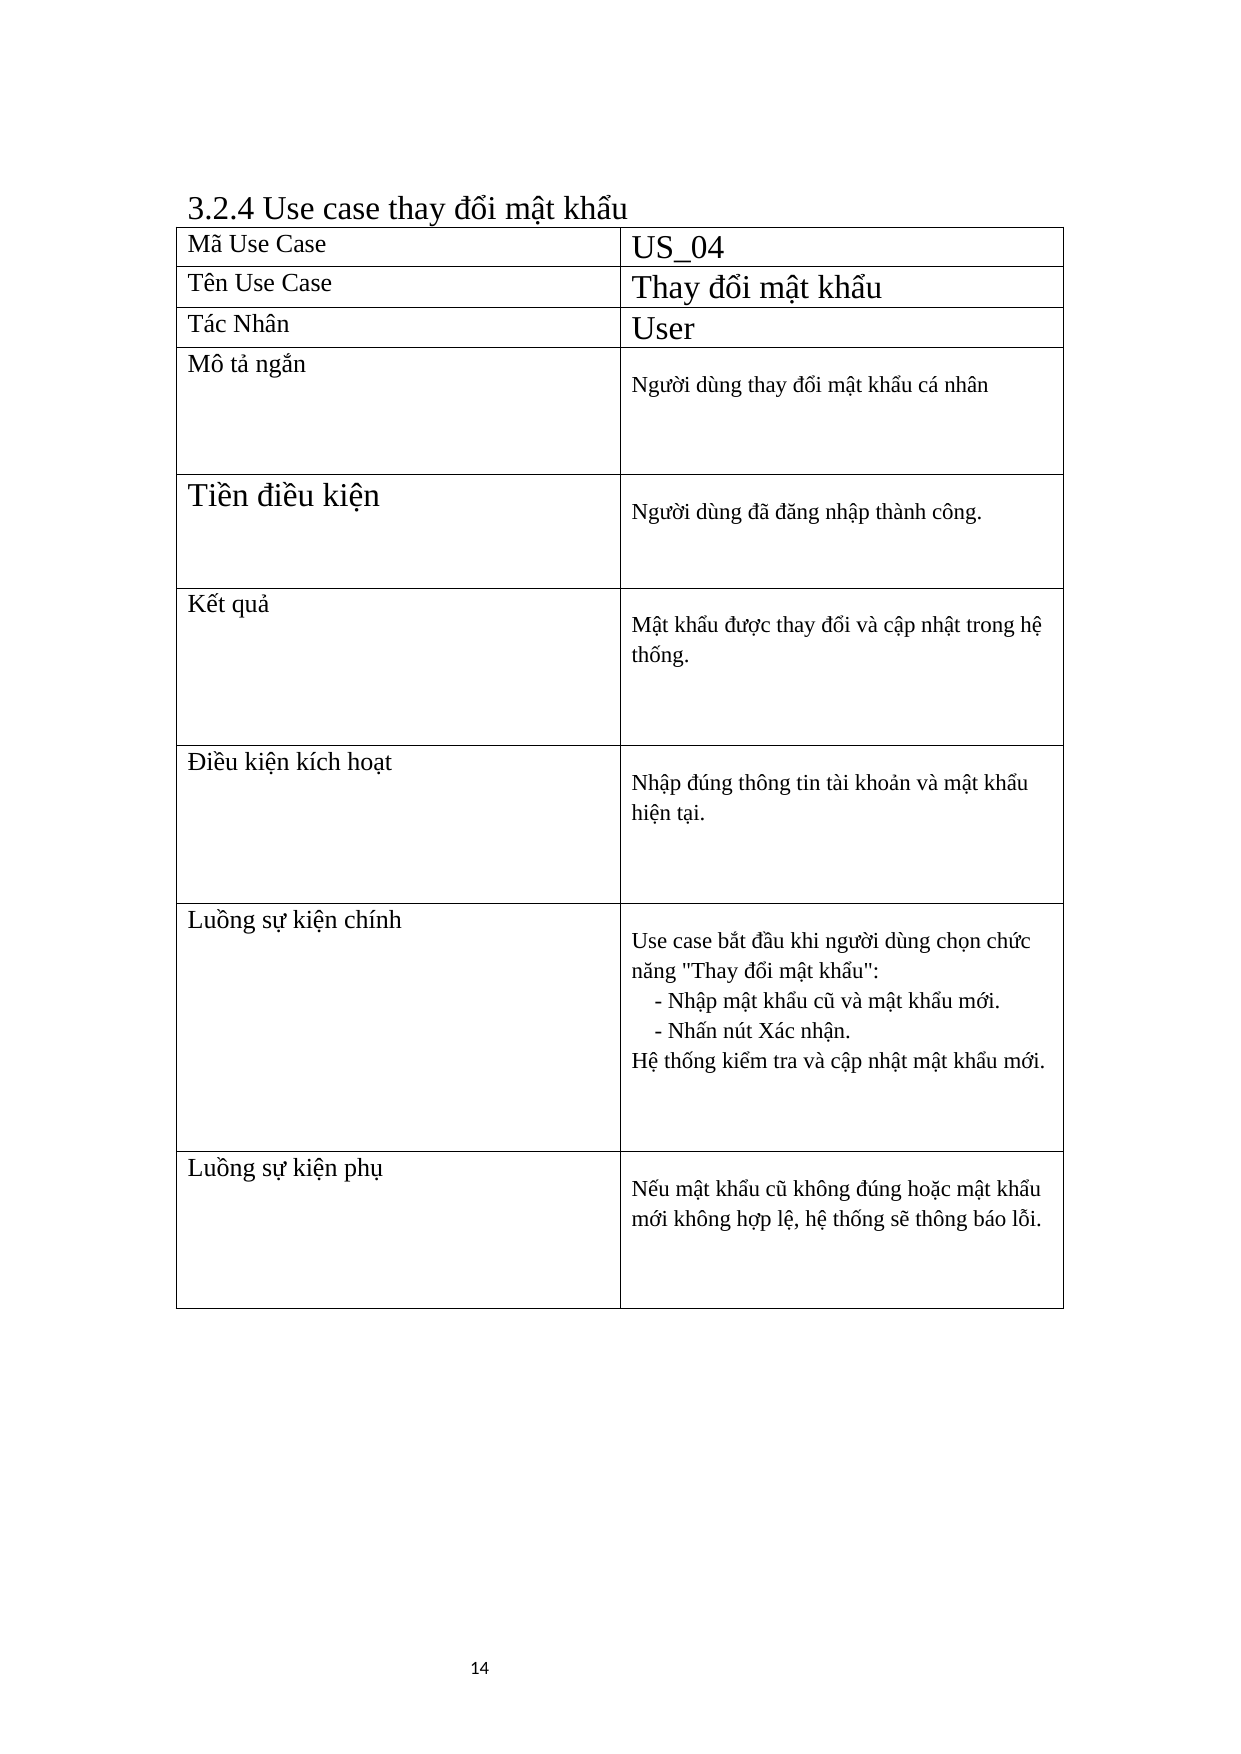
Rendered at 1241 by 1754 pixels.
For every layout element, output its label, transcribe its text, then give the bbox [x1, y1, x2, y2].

table_cell Luồng sự kiện chính [177, 904, 620, 1151]
list Use case thay đổi mật khẩu [187, 188, 1053, 227]
table_cell User [621, 308, 1063, 347]
table_cell Nhập đúng thông tin tài khoản và mật khẩu hiện tại. [621, 746, 1063, 903]
table_header Mã Use Case [177, 228, 620, 266]
table_cell Người dùng đã đăng nhập thành công. [621, 475, 1063, 587]
table_cell Mật khẩu được thay đổi và cập nhật trong hệ thống. [621, 589, 1063, 745]
table_cell Tác Nhân [177, 308, 620, 347]
table_cell Tên Use Case [177, 267, 620, 307]
table_header US_04 [621, 228, 1063, 266]
table_cell Thay đổi mật khẩu [621, 267, 1063, 307]
table_cell Luồng sự kiện phụ [177, 1152, 620, 1308]
table_cell Tiền điều kiện [177, 475, 620, 587]
table_cell Use case bắt đầu khi người dùng chọn chức năng "Thay đổi mật khẩu": - Nhập mật khẩu cũ và mật khẩu mới. - Nhấn nút Xác nhận. Hệ thống kiểm tra và cập nhật mật khẩu mới. [621, 904, 1063, 1151]
table_cell Nếu mật khẩu cũ không đúng hoặc mật khẩu mới không hợp lệ, hệ thống sẽ thông báo lỗi. [621, 1152, 1063, 1308]
table_cell Mô tả ngắn [177, 348, 620, 474]
table_cell Người dùng thay đổi mật khẩu cá nhân [621, 348, 1063, 474]
table_cell Điều kiện kích hoạt [177, 746, 620, 903]
table_cell Kết quả [177, 589, 620, 745]
